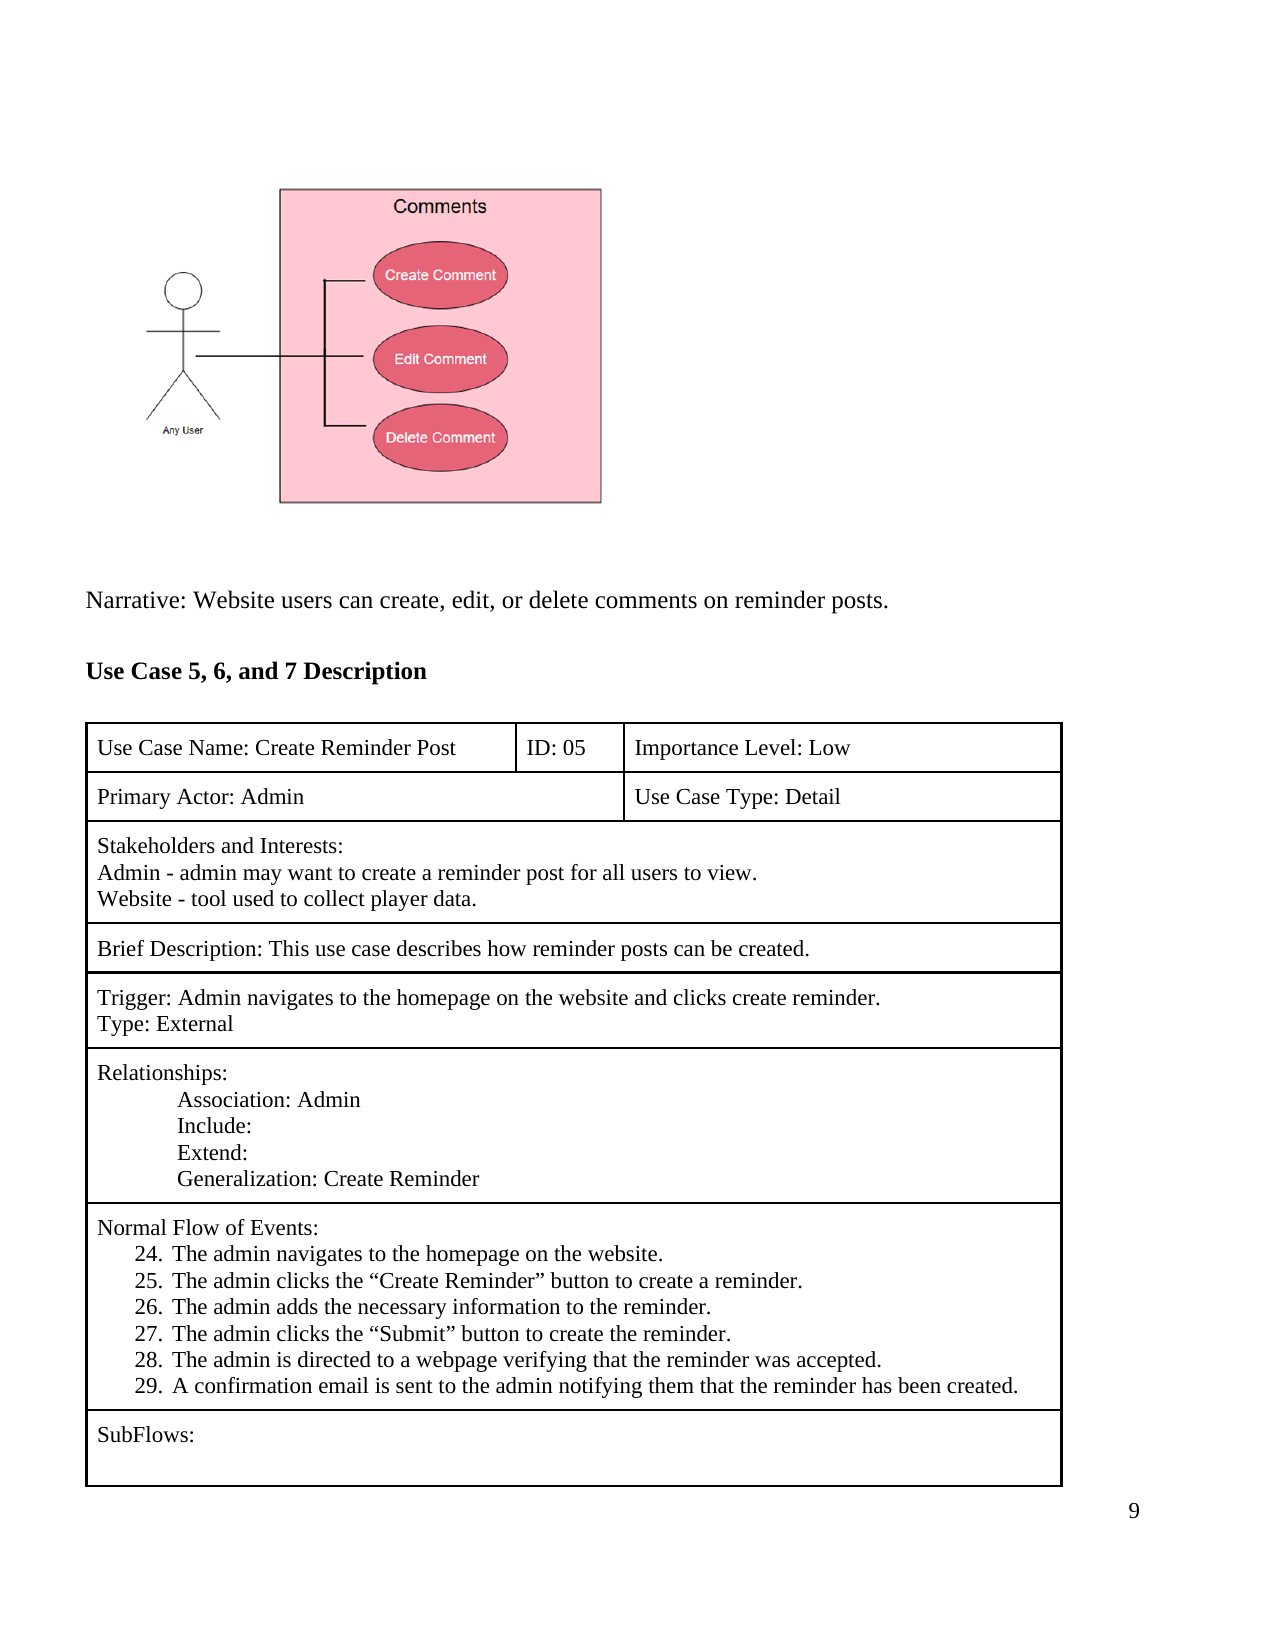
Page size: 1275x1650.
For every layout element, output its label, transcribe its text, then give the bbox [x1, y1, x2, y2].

text Use Case 5, 6, and 7 Description [85, 656, 1139, 685]
table_header Importance Level: Low [625, 724, 1060, 771]
table_cell Relationships: Association: Admin Include: Extend: Generalization: Create Reminder [88, 1049, 1060, 1202]
table_cell Use Case Type: Detail [625, 773, 1060, 820]
table_cell Normal Flow of Events: The admin navigates to the homepage on the website. The admin clicks the “Create Reminder” button to create a reminder. The admin adds the necessary information to the reminder. The admin clicks the “Submit” button to create the reminder. The admin is directed to a webpage verifying that the reminder was accepted. A confirmation email is sent to the admin notifying them that the reminder has been created. [88, 1204, 1060, 1409]
table_header Use Case Name: Create Reminder Post [88, 724, 515, 771]
table_header ID: 05 [517, 724, 623, 771]
table_cell Primary Actor: Admin [88, 773, 623, 820]
table_cell Stakeholders and Interests: Admin - admin may want to create a reminder post for all users to view. Website - tool used to collect player data. [88, 822, 1060, 922]
table_cell Brief Description: This use case describes how reminder posts can be created. [88, 924, 1060, 971]
picture [85, 143, 682, 579]
table_cell Trigger: Admin navigates to the homepage on the website and clicks create reminder. Type: External [88, 974, 1060, 1047]
table_cell SubFlows: [88, 1411, 1060, 1485]
text Narrative: Website users can create, edit, or delete comments on reminder posts. [85, 585, 1139, 614]
